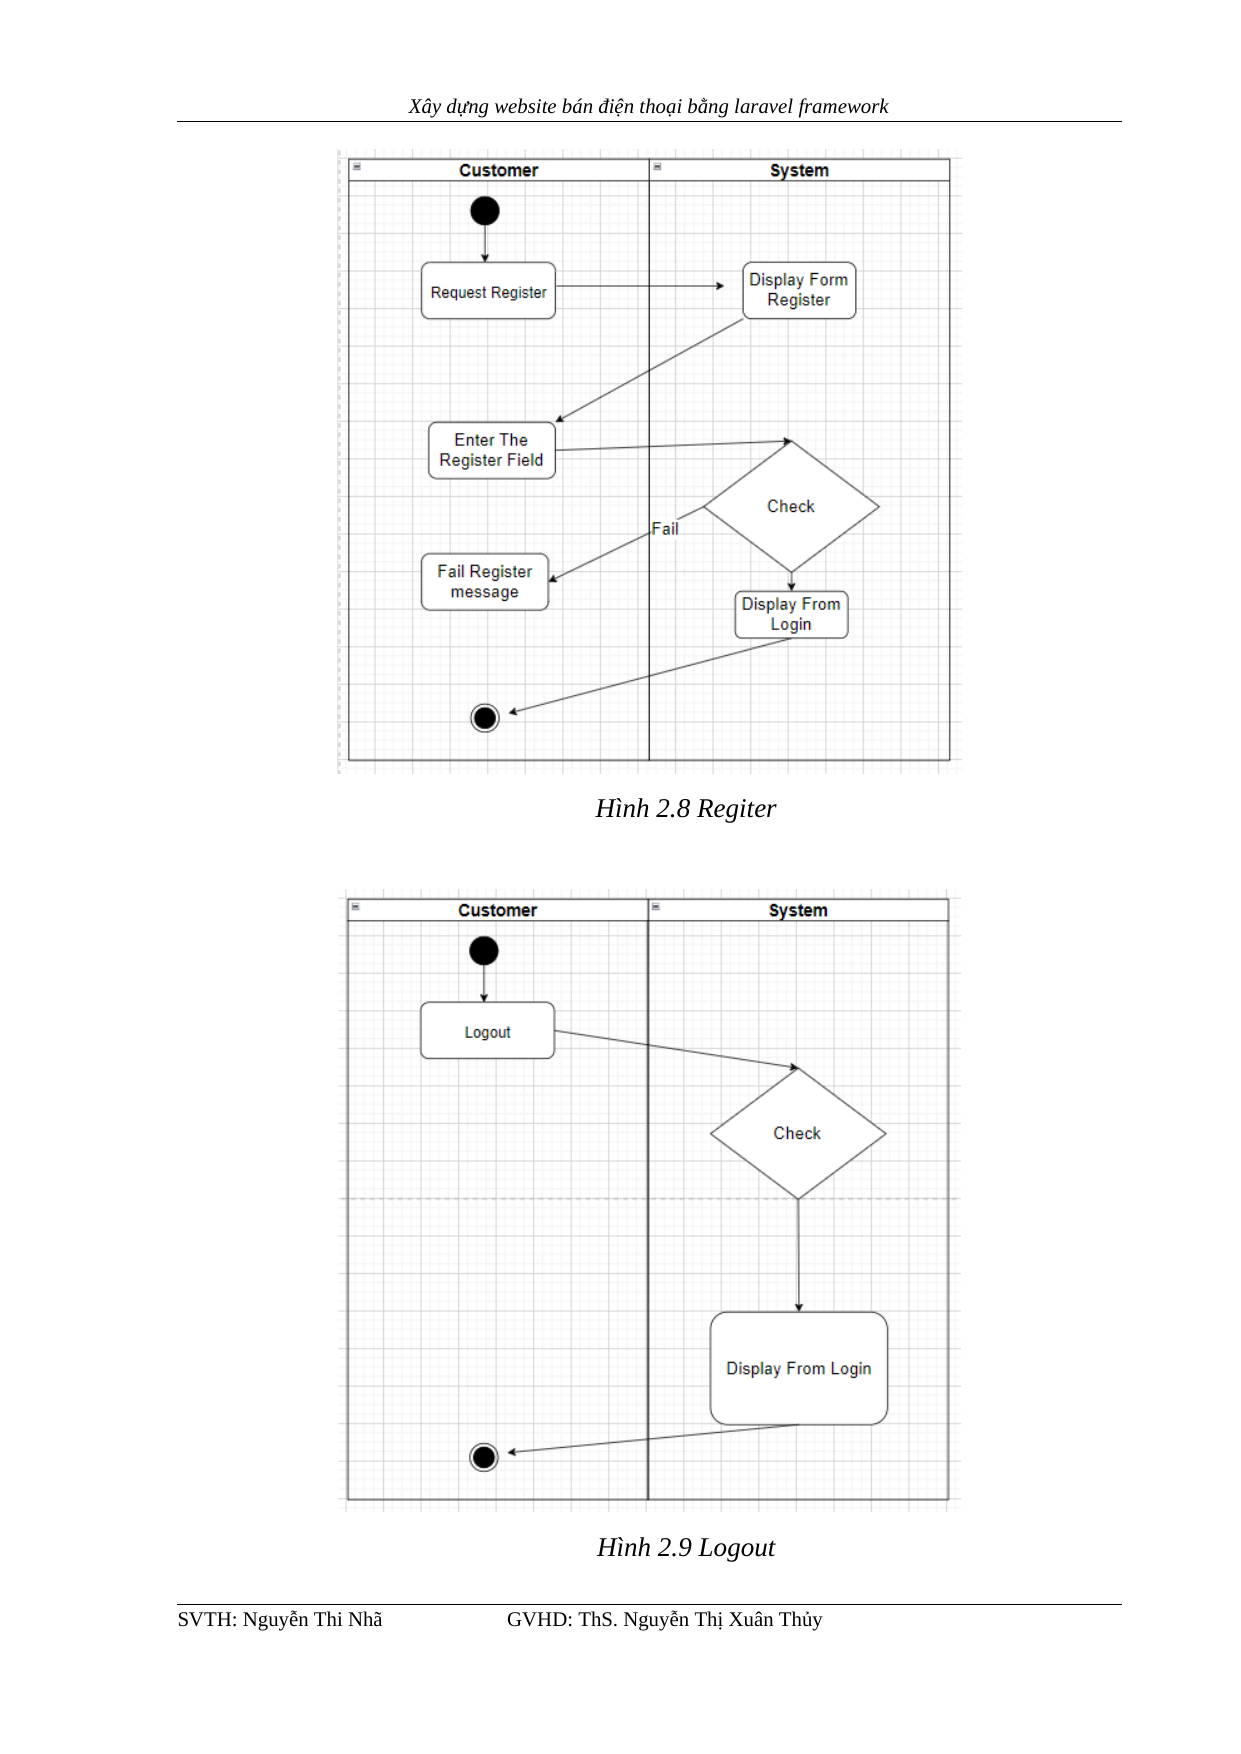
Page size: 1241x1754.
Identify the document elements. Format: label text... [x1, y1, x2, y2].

picture [338, 889, 961, 1512]
picture [337, 149, 963, 774]
